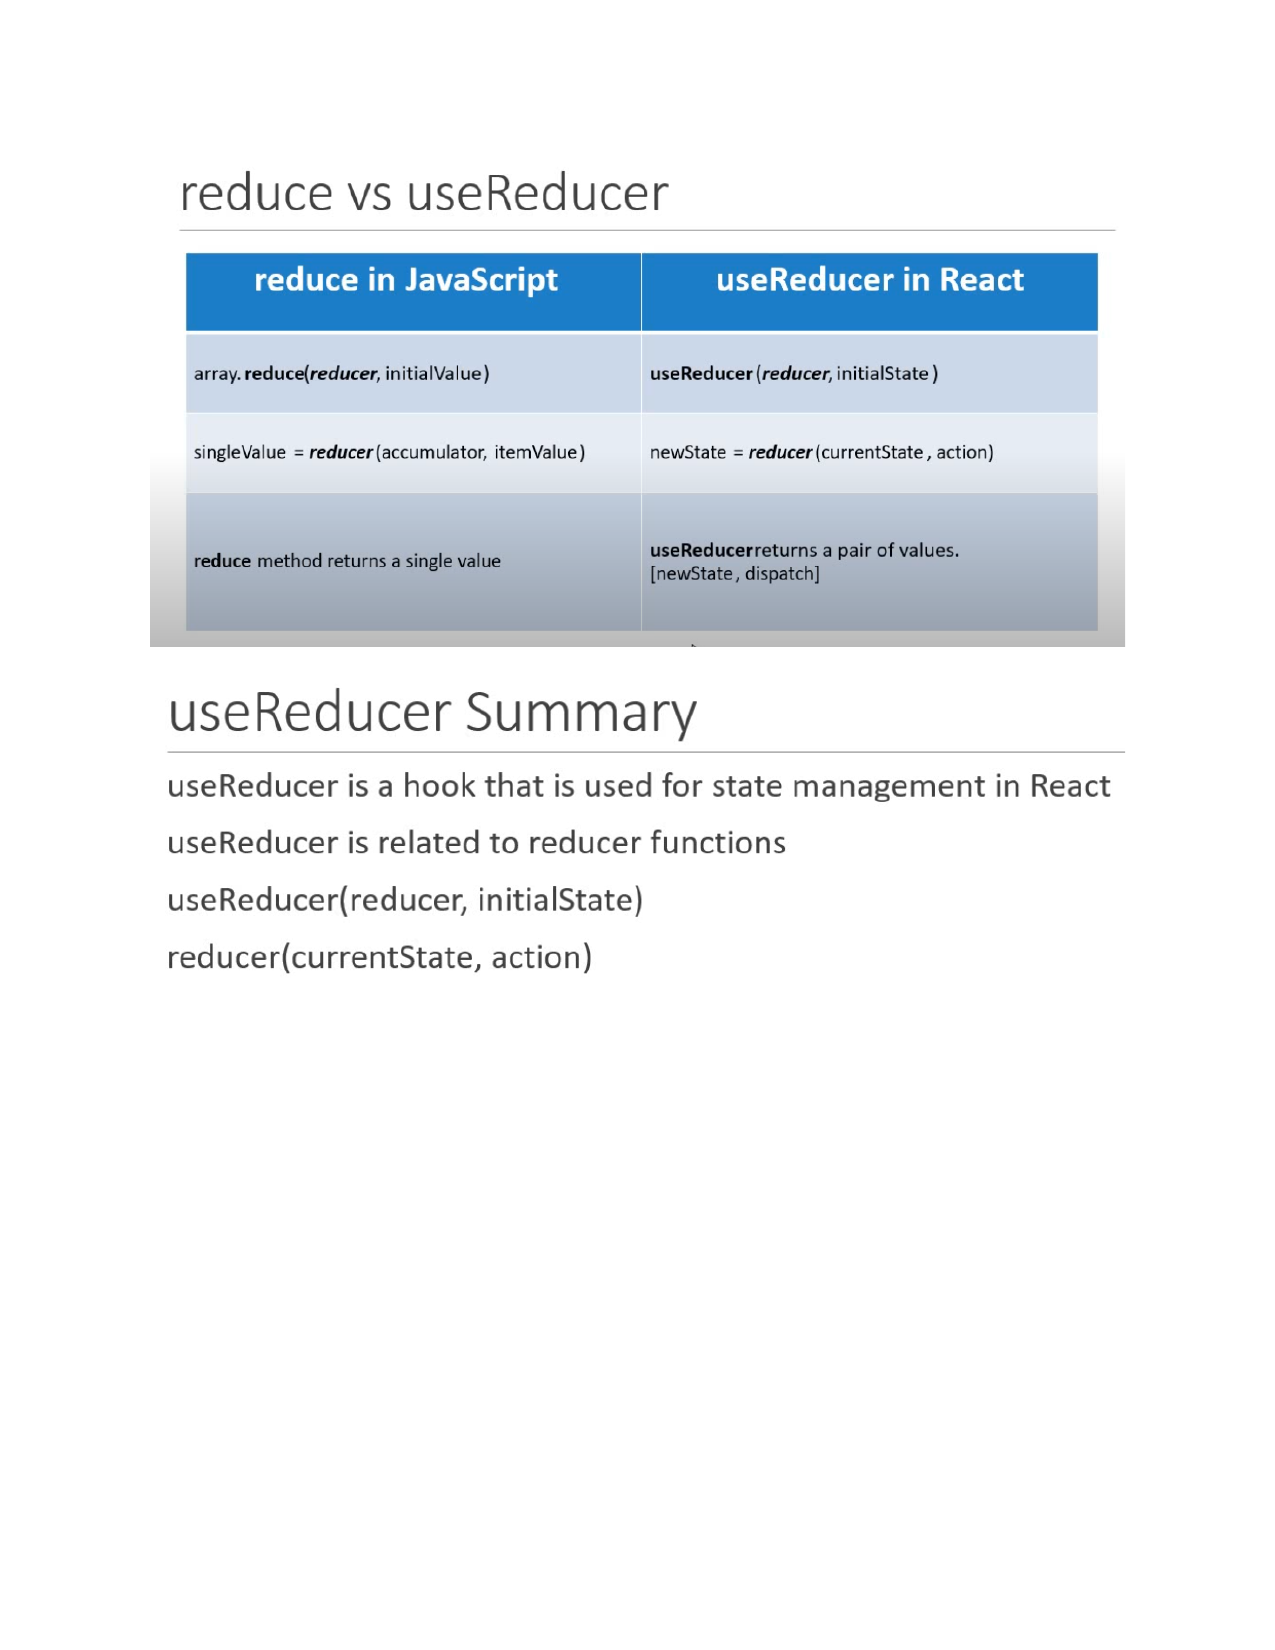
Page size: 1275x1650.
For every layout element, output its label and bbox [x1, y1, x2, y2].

picture [150, 150, 1125, 647]
picture [150, 666, 1125, 987]
